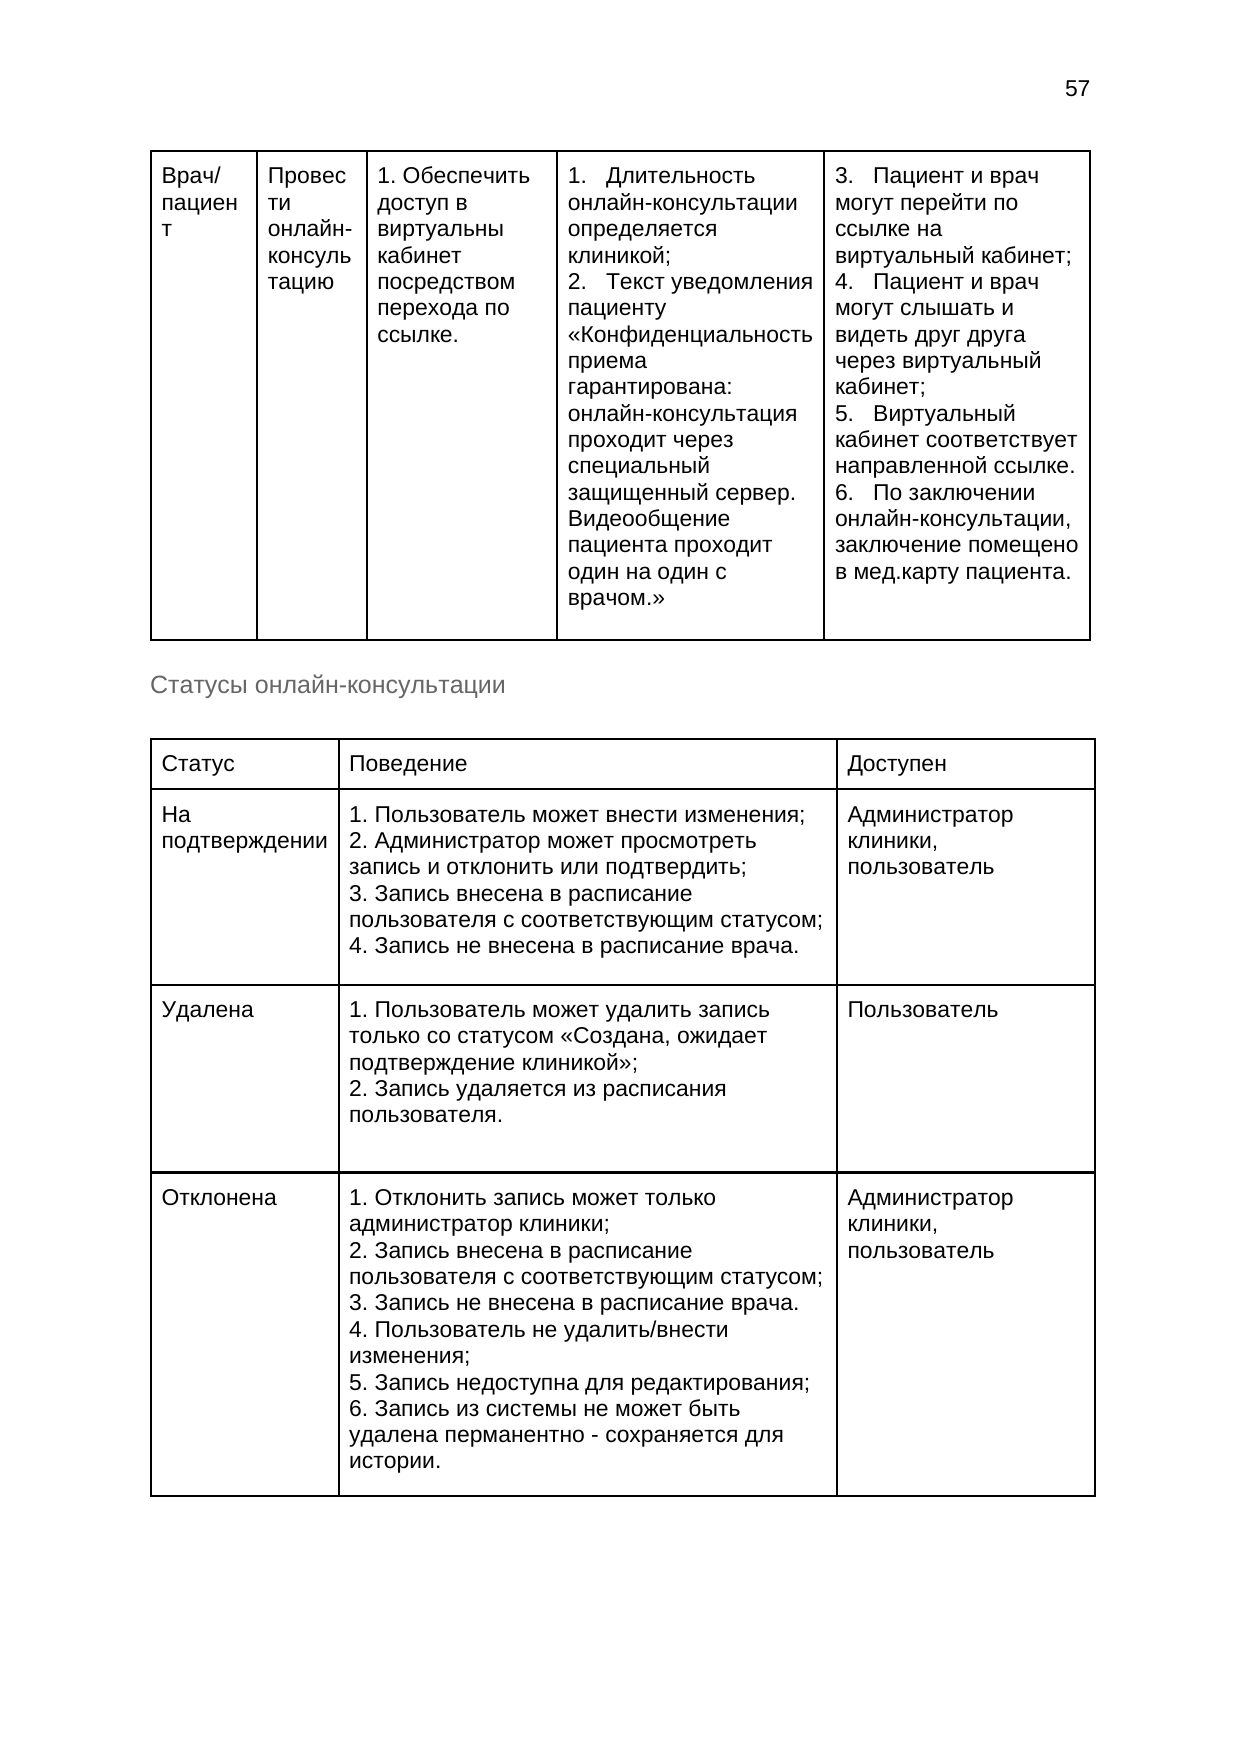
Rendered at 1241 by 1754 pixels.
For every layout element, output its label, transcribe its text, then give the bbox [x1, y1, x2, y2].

table_cell 1. Обеспечить доступ в виртуальны кабинет посредством перехода по ссылке. [368, 152, 556, 639]
table_cell Администратор клиники, пользователь [838, 1174, 1094, 1495]
table_header Доступен [838, 740, 1094, 788]
table_cell Пользователь [838, 986, 1094, 1171]
table_cell 1. Пользователь может внести изменения; 2. Администратор может просмотреть запись и отклонить или подтвердить; 3. Запись внесена в расписание пользователя с соответствующим статусом; 4. Запись не внесена в расписание врача. [340, 790, 836, 983]
table_cell На подтверждении [152, 790, 338, 983]
table_cell Врач/пациент [152, 152, 256, 639]
table_cell Провести онлайн-консультацию [258, 152, 366, 639]
table_cell Отклонена [152, 1174, 338, 1495]
table_cell 3. Пациент и врач могут перейти по ссылке на виртуальный кабинет; 4. Пациент и врач могут слышать и видеть друг друга через виртуальный кабинет; 5. Виртуальный кабинет соответствует направленной ссылке. 6. По заключении онлайн-консультации, заключение помещено в мед.карту пациента. [825, 152, 1089, 639]
table_cell Администратор клиники, пользователь [838, 790, 1094, 983]
table_header Поведение [340, 740, 836, 788]
table_cell 1. Отклонить запись может только администратор клиники; 2. Запись внесена в расписание пользователя с соответствующим статусом; 3. Запись не внесена в расписание врача. 4. Пользователь не удалить/внести изменения; 5. Запись недоступна для редактирования; 6. Запись из системы не может быть удалена перманентно - сохраняется для истории. [340, 1174, 836, 1495]
table_cell 1. Длительность онлайн-консультации определяется клиникой; 2. Текст уведомления пациенту «Конфиденциальность приема гарантирована: онлайн-консультация проходит через специальный защищенный сервер. Видеообщение пациента проходит один на один с врачом.» [558, 152, 823, 639]
table_cell 1. Пользователь может удалить запись только со статусом «Создана, ожидает подтверждение клиникой»; 2. Запись удаляется из расписания пользователя. [340, 986, 836, 1171]
table_header Статус [152, 740, 338, 788]
subtitle Статусы онлайн-консультации [150, 670, 1090, 699]
table_cell Удалена [152, 986, 338, 1171]
